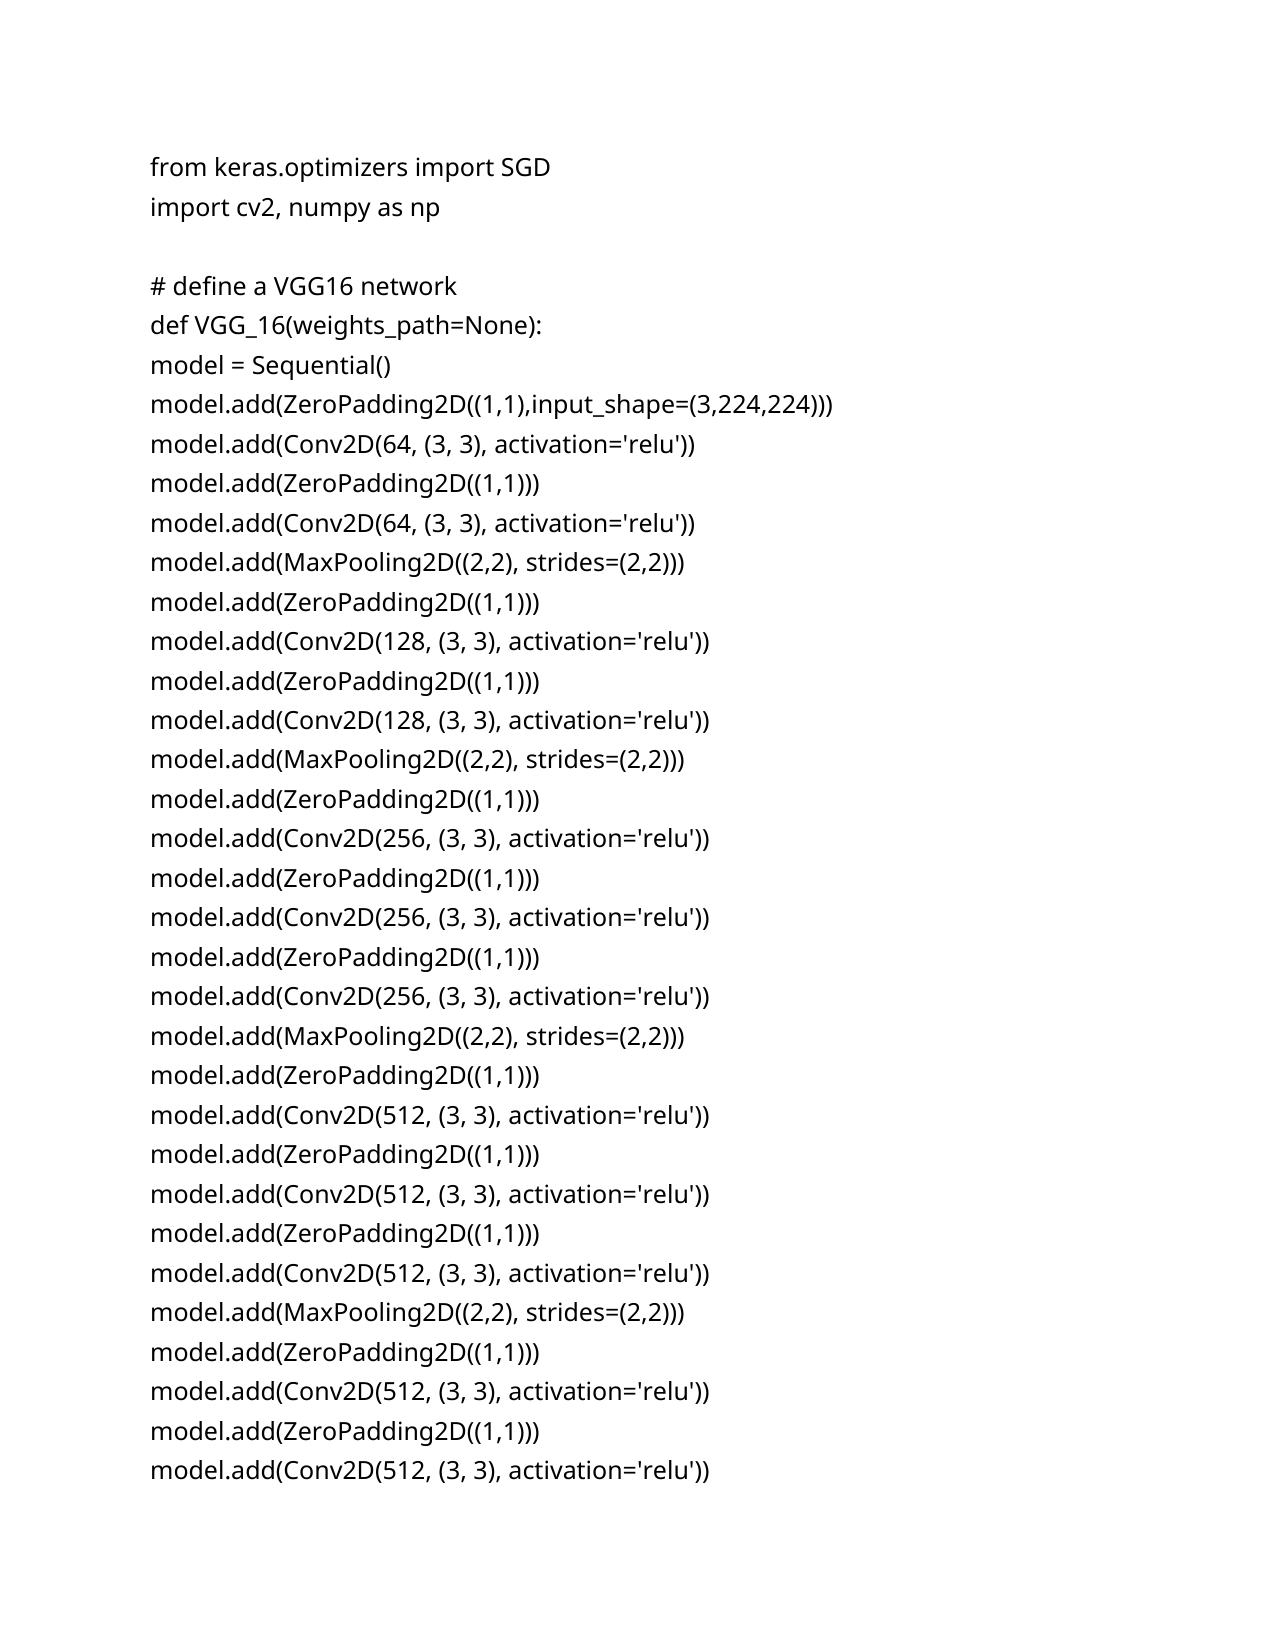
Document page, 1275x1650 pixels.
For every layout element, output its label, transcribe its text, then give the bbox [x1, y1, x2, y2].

text model.add(ZeroPadding2D((1,1))) [150, 1137, 1125, 1171]
text model.add(ZeroPadding2D((1,1))) [150, 663, 1125, 697]
text model.add(ZeroPadding2D((1,1))) [150, 939, 1125, 974]
text model.add(Conv2D(256, (3, 3), activation='relu')) [150, 900, 1125, 934]
text model.add(MaxPooling2D((2,2), strides=(2,2))) [150, 1295, 1125, 1329]
text model = Sequential() [150, 347, 1125, 381]
text model.add(Conv2D(512, (3, 3), activation='relu')) [150, 1255, 1125, 1289]
text model.add(ZeroPadding2D((1,1))) [150, 584, 1125, 618]
text model.add(Conv2D(512, (3, 3), activation='relu')) [150, 1176, 1125, 1211]
text # define a VGG16 network [150, 268, 1125, 302]
text model.add(Conv2D(64, (3, 3), activation='relu')) [150, 505, 1125, 539]
text model.add(Conv2D(512, (3, 3), activation='relu')) [150, 1097, 1125, 1132]
text model.add(ZeroPadding2D((1,1))) [150, 1058, 1125, 1092]
text model.add(ZeroPadding2D((1,1))) [150, 1334, 1125, 1368]
text import cv2, numpy as np [150, 189, 1125, 223]
text model.add(Conv2D(128, (3, 3), activation='relu')) [150, 624, 1125, 658]
text model.add(ZeroPadding2D((1,1))) [150, 782, 1125, 816]
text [150, 1374, 1125, 1408]
text model.add(Conv2D(64, (3, 3), activation='relu')) [150, 426, 1125, 460]
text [150, 1453, 1125, 1487]
text model.add(ZeroPadding2D((1,1))) [150, 1413, 1125, 1447]
text model.add(ZeroPadding2D((1,1),input_shape=(3,224,224))) [150, 387, 1125, 421]
text model.add(Conv2D(256, (3, 3), activation='relu')) [150, 979, 1125, 1013]
text from keras.optimizers import SGD [150, 150, 1125, 184]
text model.add(MaxPooling2D((2,2), strides=(2,2))) [150, 545, 1125, 579]
text model.add(MaxPooling2D((2,2), strides=(2,2))) [150, 1018, 1125, 1053]
text model.add(ZeroPadding2D((1,1))) [150, 861, 1125, 895]
text model.add(Conv2D(128, (3, 3), activation='relu')) [150, 703, 1125, 737]
text model.add(MaxPooling2D((2,2), strides=(2,2))) [150, 742, 1125, 776]
text model.add(ZeroPadding2D((1,1))) [150, 466, 1125, 500]
text model.add(ZeroPadding2D((1,1))) [150, 1216, 1125, 1250]
text def VGG_16(weights_path=None): [150, 308, 1125, 342]
text model.add(Conv2D(256, (3, 3), activation='relu')) [150, 821, 1125, 855]
